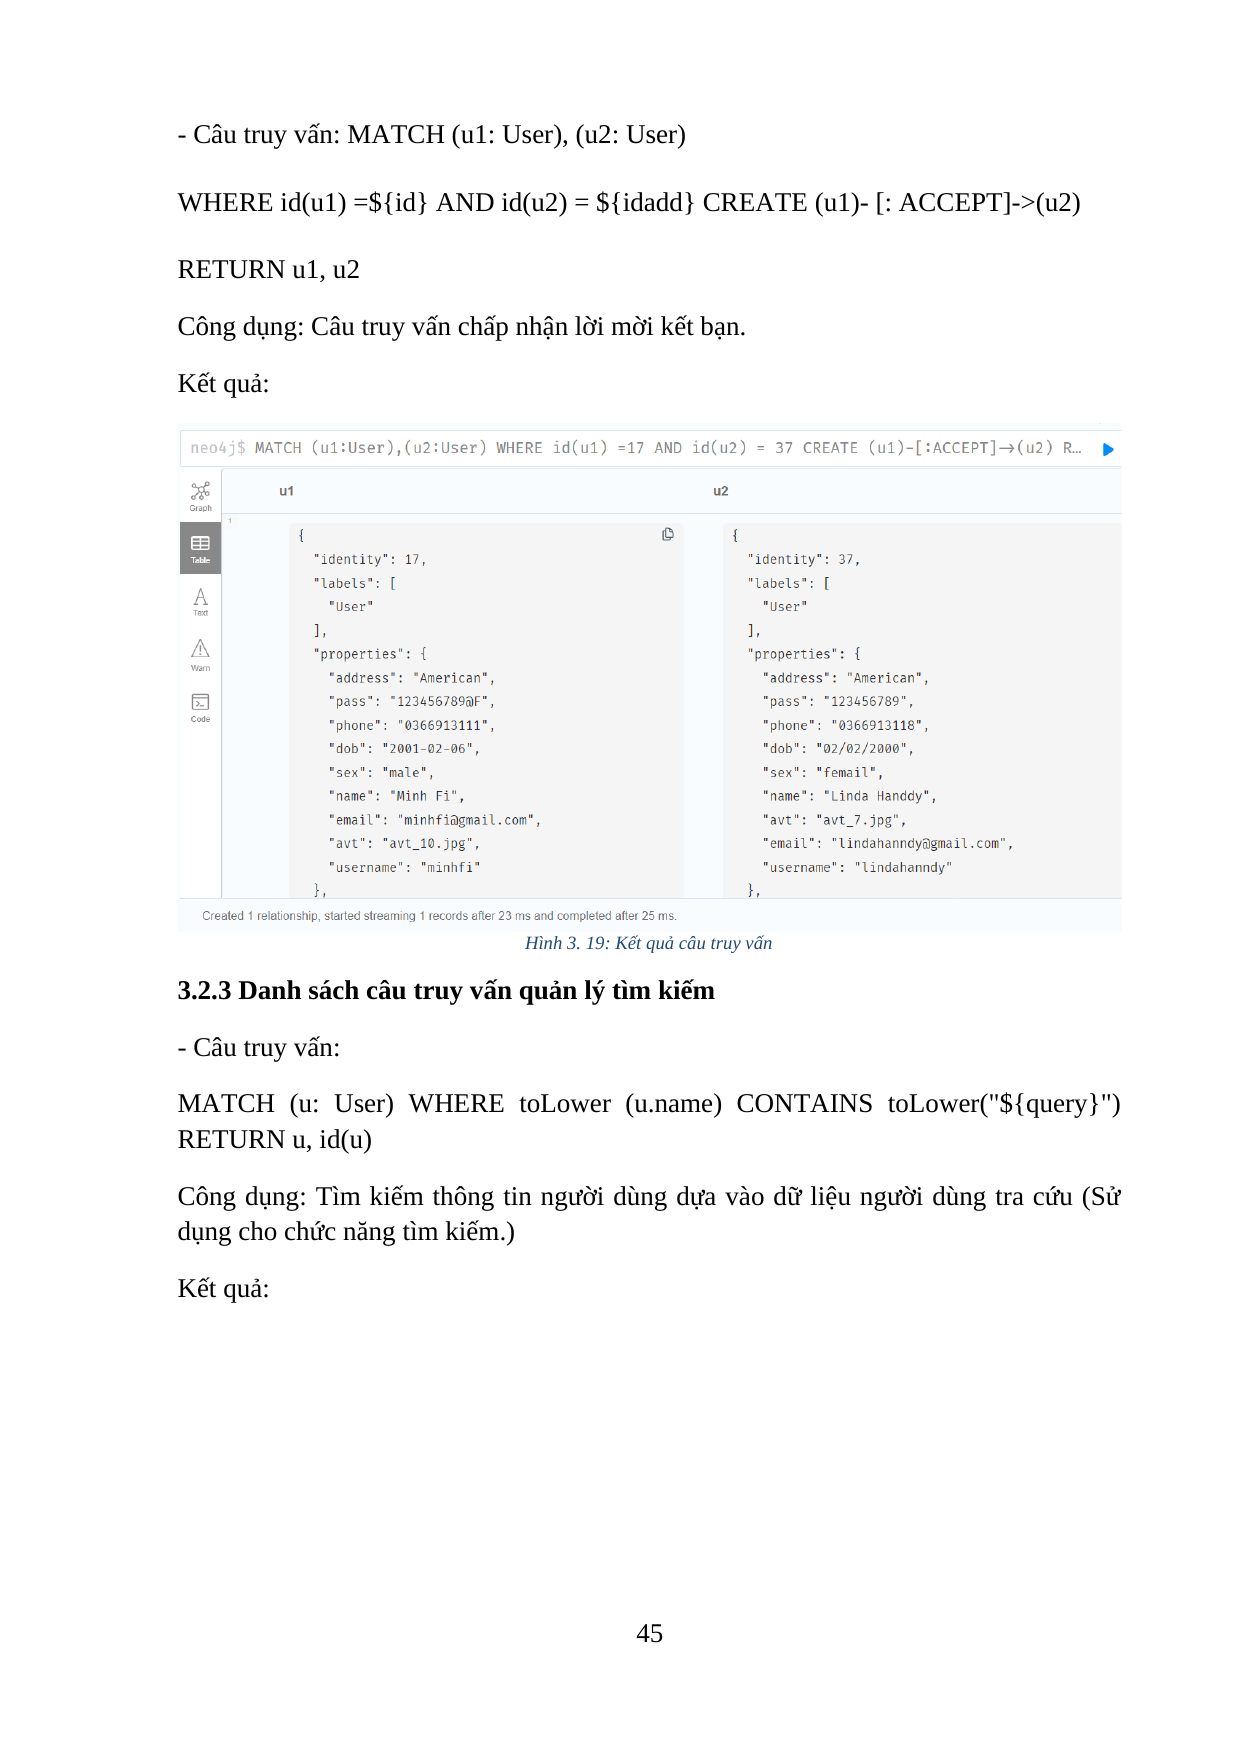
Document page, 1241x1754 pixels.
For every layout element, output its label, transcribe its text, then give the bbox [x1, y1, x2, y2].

text - Câu truy vấn: [177, 1031, 1122, 1062]
text MATCH (u: User) WHERE toLower (u.name) CONTAINS toLower("${query}") RETURN u, id(u) [177, 1087, 1122, 1154]
text Kết quả: [177, 1272, 1122, 1303]
text Công dụng: Câu truy vấn chấp nhận lời mời kết bạn. [177, 310, 1122, 341]
text - Câu truy vấn: MATCH (u1: User), (u2: User) [177, 118, 1122, 150]
text Kết quả: [177, 367, 1122, 398]
text WHERE id(u1) =${id} AND id(u2) = ${idadd} CREATE (u1)- [: ACCEPT]->(u2) [177, 186, 1122, 217]
text RETURN u1, u2 [177, 253, 1122, 285]
text 3.2.3 Danh sách câu truy vấn quản lý tìm kiếm [177, 974, 1122, 1005]
picture [177, 423, 1122, 932]
text Công dụng: Tìm kiếm thông tin người dùng dựa vào dữ liệu người dùng tra cứu (Sử dụng cho chức năng tìm kiếm.) [177, 1179, 1122, 1246]
